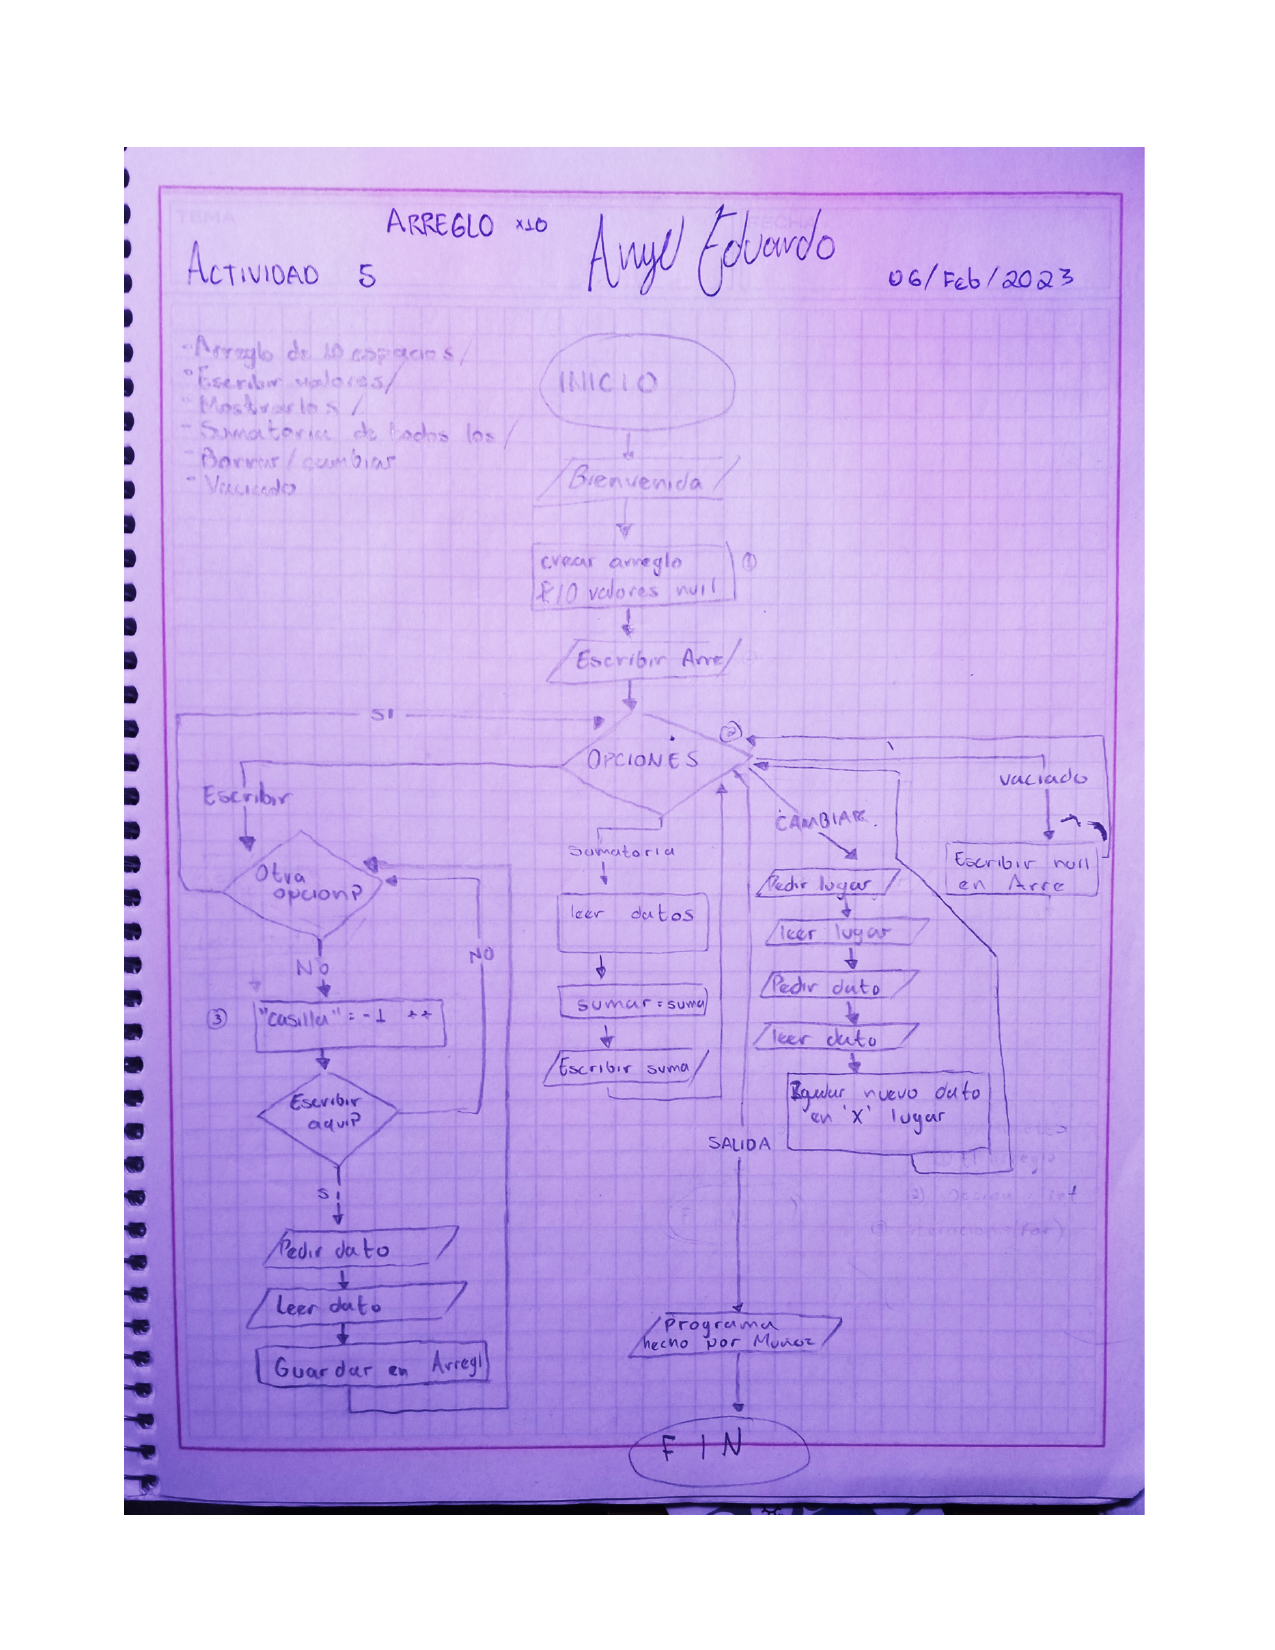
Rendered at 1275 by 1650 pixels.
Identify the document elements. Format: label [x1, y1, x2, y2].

picture [124, 147, 1145, 1515]
